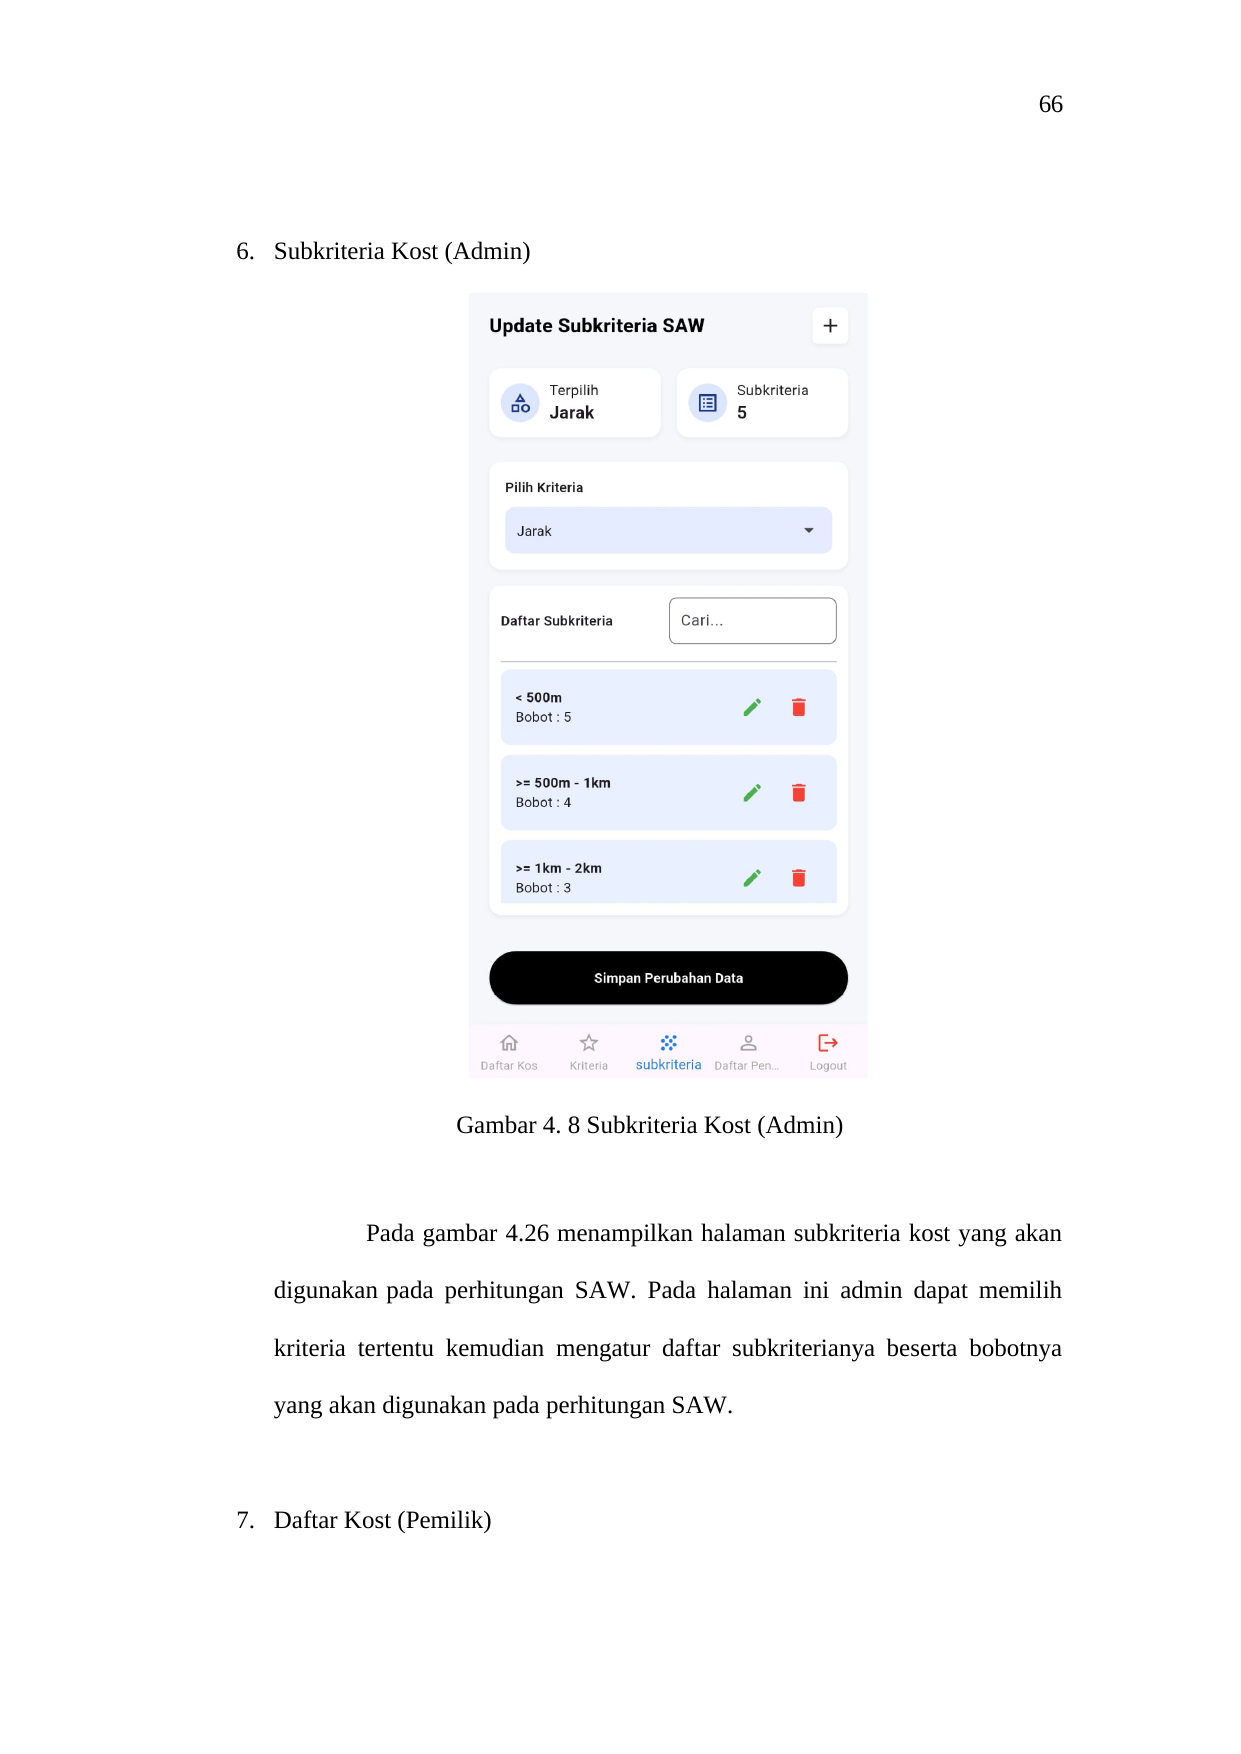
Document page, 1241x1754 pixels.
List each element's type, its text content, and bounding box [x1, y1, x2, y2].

list Daftar Kost (Pemilik) [236, 1505, 1063, 1534]
list Pada gambar 4.26 menampilkan halaman subkriteria kost yang akan digunakan pada perhitungan SAW. Pada halaman ini admin dapat memilih kriteria tertentu kemudian mengatur daftar subkriterianya beserta bobotnya yang akan digunakan pada perhitungan SAW. [274, 1218, 1063, 1419]
list Subkriteria Kost (Admin) [236, 236, 1063, 265]
picture [469, 293, 868, 1078]
text Gambar 4. 8 Subkriteria Kost (Admin) [236, 1111, 1063, 1139]
